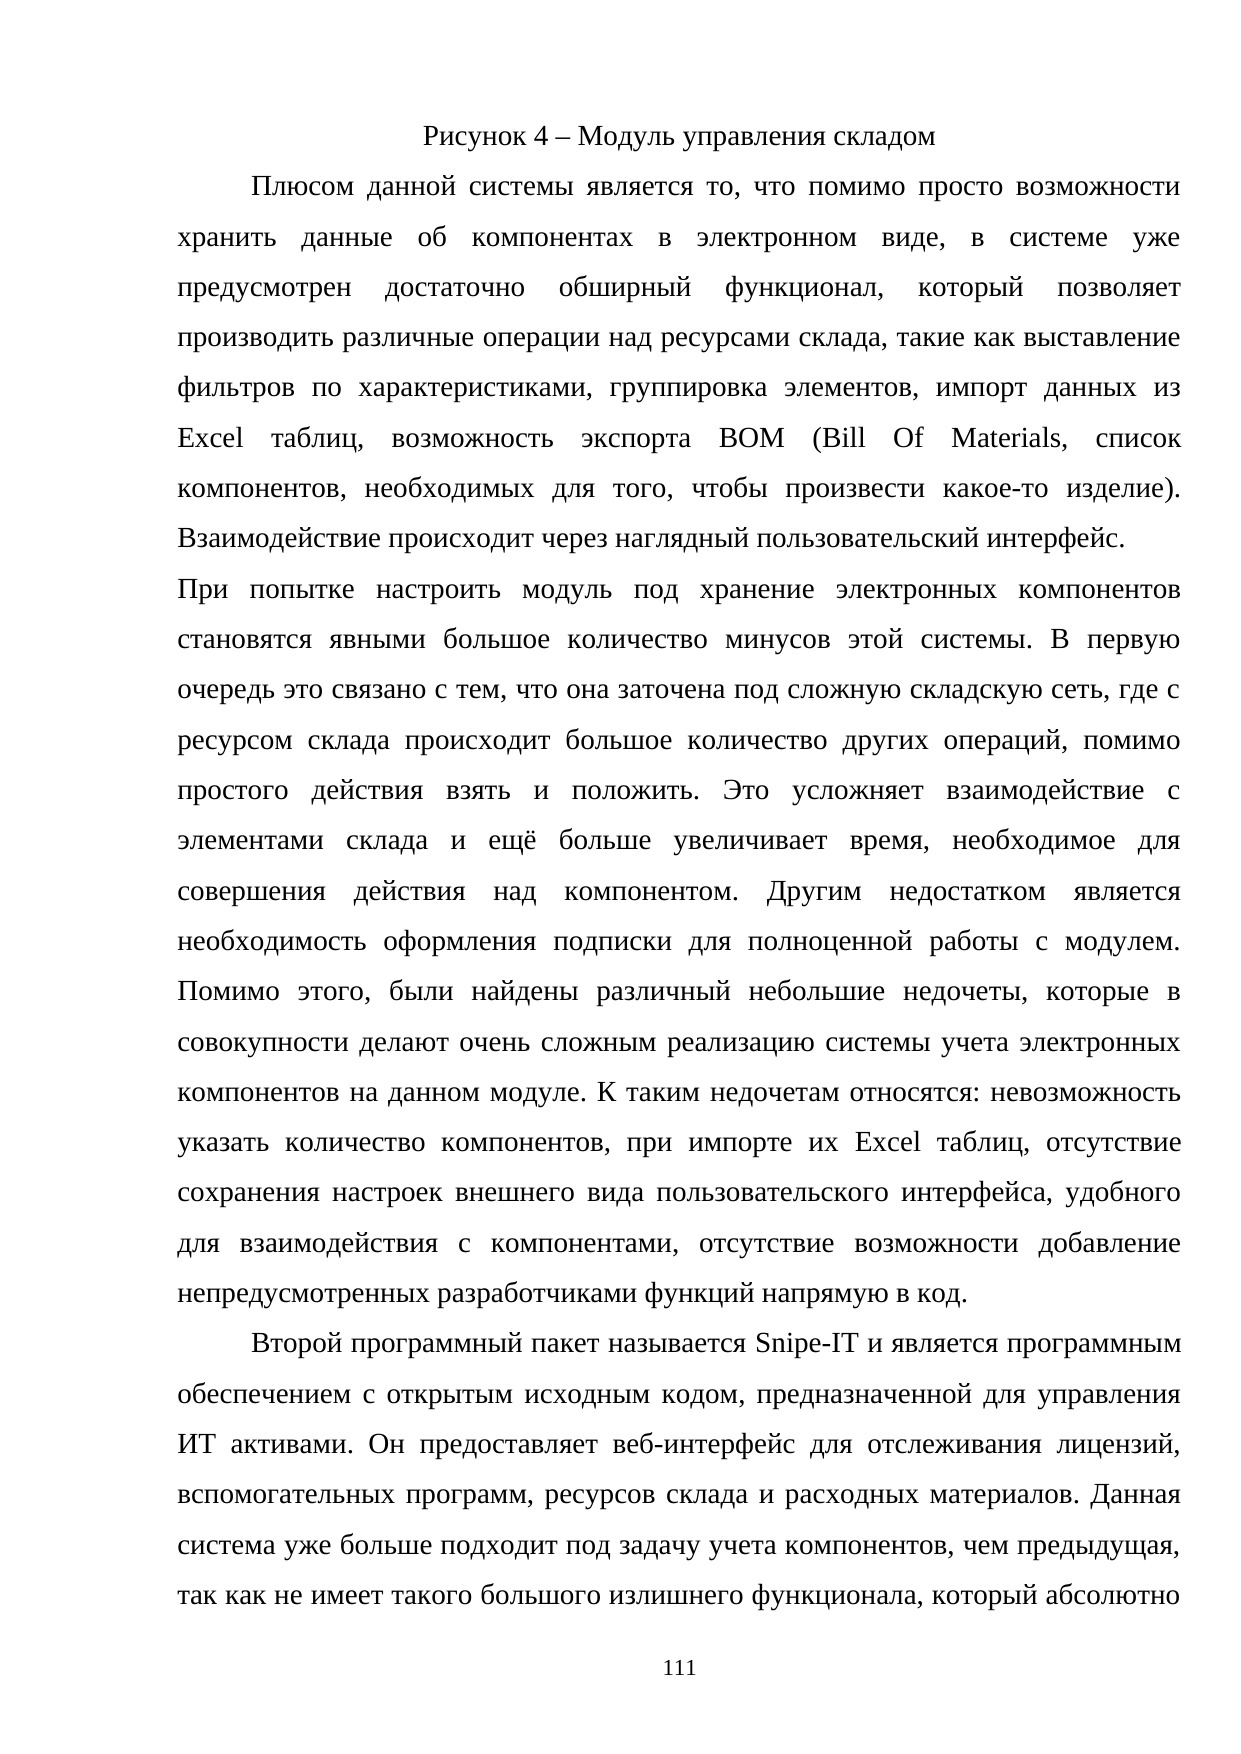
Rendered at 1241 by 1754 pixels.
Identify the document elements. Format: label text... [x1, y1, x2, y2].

text Рисунок 4 – Модуль управления складом [177, 118, 1182, 152]
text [177, 1326, 1182, 1611]
text Плюсом данной системы является то, что помимо просто возможности хранить данные об компонентах в электронном виде, в системе уже предусмотрен достаточно обширный функционал, который позволяет производить различные операции над ресурсами склада, такие как выставление фильтров по характеристиками, группировка элементов, импорт данных из Excel таблиц, возможность экспорта BOM (Bill Of Materials, список компонентов, необходимых для того, чтобы произвести какое-то изделие). Взаимодействие происходит через наглядный пользовательский интерфейс. [177, 168, 1182, 554]
text При попытке настроить модуль под хранение электронных компонентов становятся явными большое количество минусов этой системы. В первую очередь это связано с тем, что она заточена под сложную складскую сеть, где с ресурсом склада происходит большое количество других операций, помимо простого действия взять и положить. Это усложняет взаимодействие с элементами склада и ещё больше увеличивает время, необходимое для совершения действия над компонентом. Другим недостатком является необходимость оформления подписки для полноценной работы с модулем. Помимо этого, были найдены различный небольшие недочеты, которые в совокупности делают очень сложным реализацию системы учета электронных компонентов на данном модуле. К таким недочетам относятся: невозможность указать количество компонентов, при импорте их Excel таблиц, отсутствие сохранения настроек внешнего вида пользовательского интерфейса, удобного для взаимодействия с компонентами, отсутствие возможности добавление непредусмотренных разработчиками функций напрямую в код. [177, 571, 1182, 1309]
